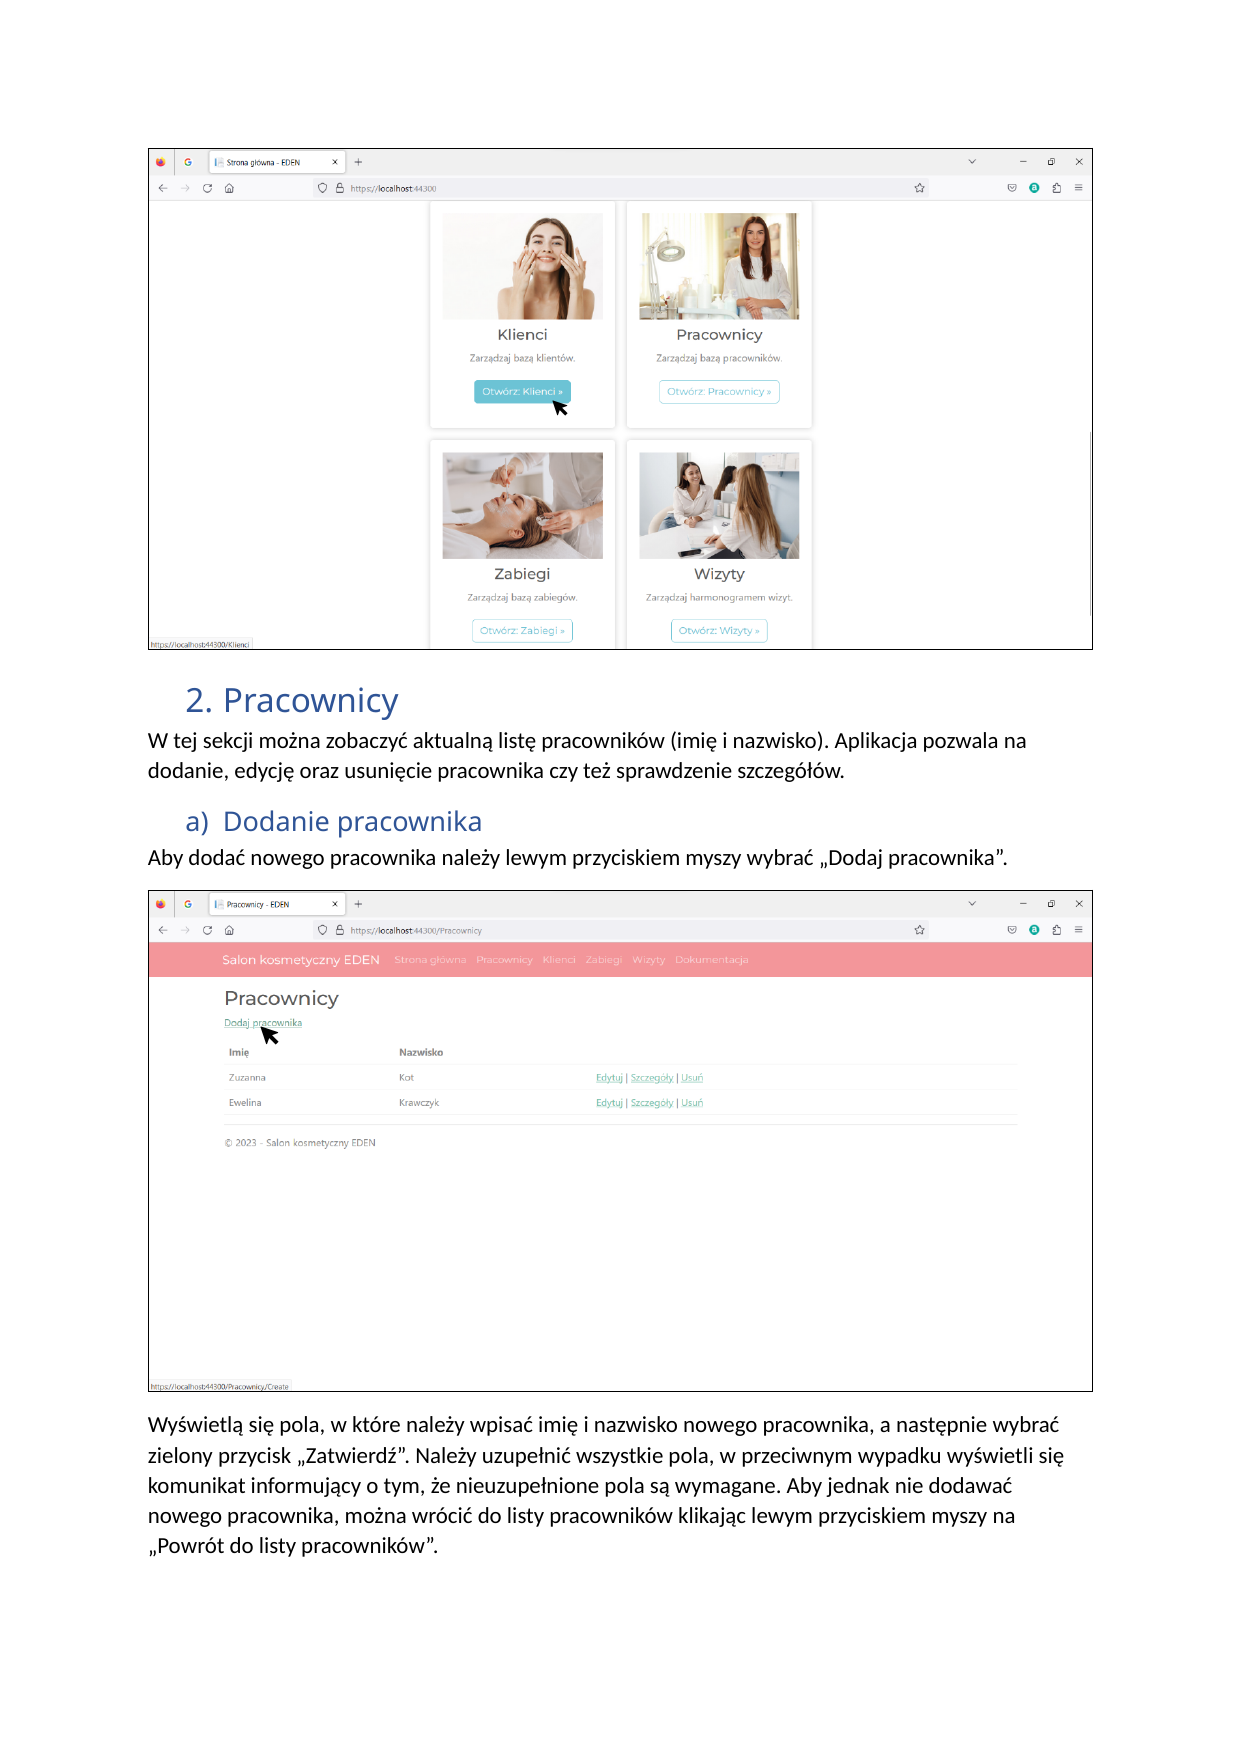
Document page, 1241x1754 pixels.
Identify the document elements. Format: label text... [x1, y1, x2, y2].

subtitle Pracownicy [185, 677, 1093, 722]
text W tej sekcji można zobaczyć aktualną listę pracowników (imię i nazwisko). Aplikacja pozwala na dodanie, edycję oraz usunięcie pracownika czy też sprawdzenie szczegółów. [148, 726, 1093, 784]
text Wyświetlą się pola, w które należy wpisać imię i nazwisko nowego pracownika, a następnie wybrać zielony przycisk „Zatwierdź”. Należy uzupełnić wszystkie pola, w przeciwnym wypadku wyświetli się komunikat informujący o tym, że nieuzupełnione pola są wymagane. Aby jednak nie dodawać nowego pracownika, można wrócić do listy pracowników klikając lewym przyciskiem myszy na „Powrót do listy pracowników”. [148, 1411, 1093, 1559]
text Aby dodać nowego pracownika należy lewym przyciskiem myszy wybrać „Dodaj pracownika”. [148, 843, 1093, 871]
subtitle Dodanie pracownika [185, 803, 1093, 840]
picture [149, 149, 1092, 649]
picture [149, 891, 1092, 1391]
